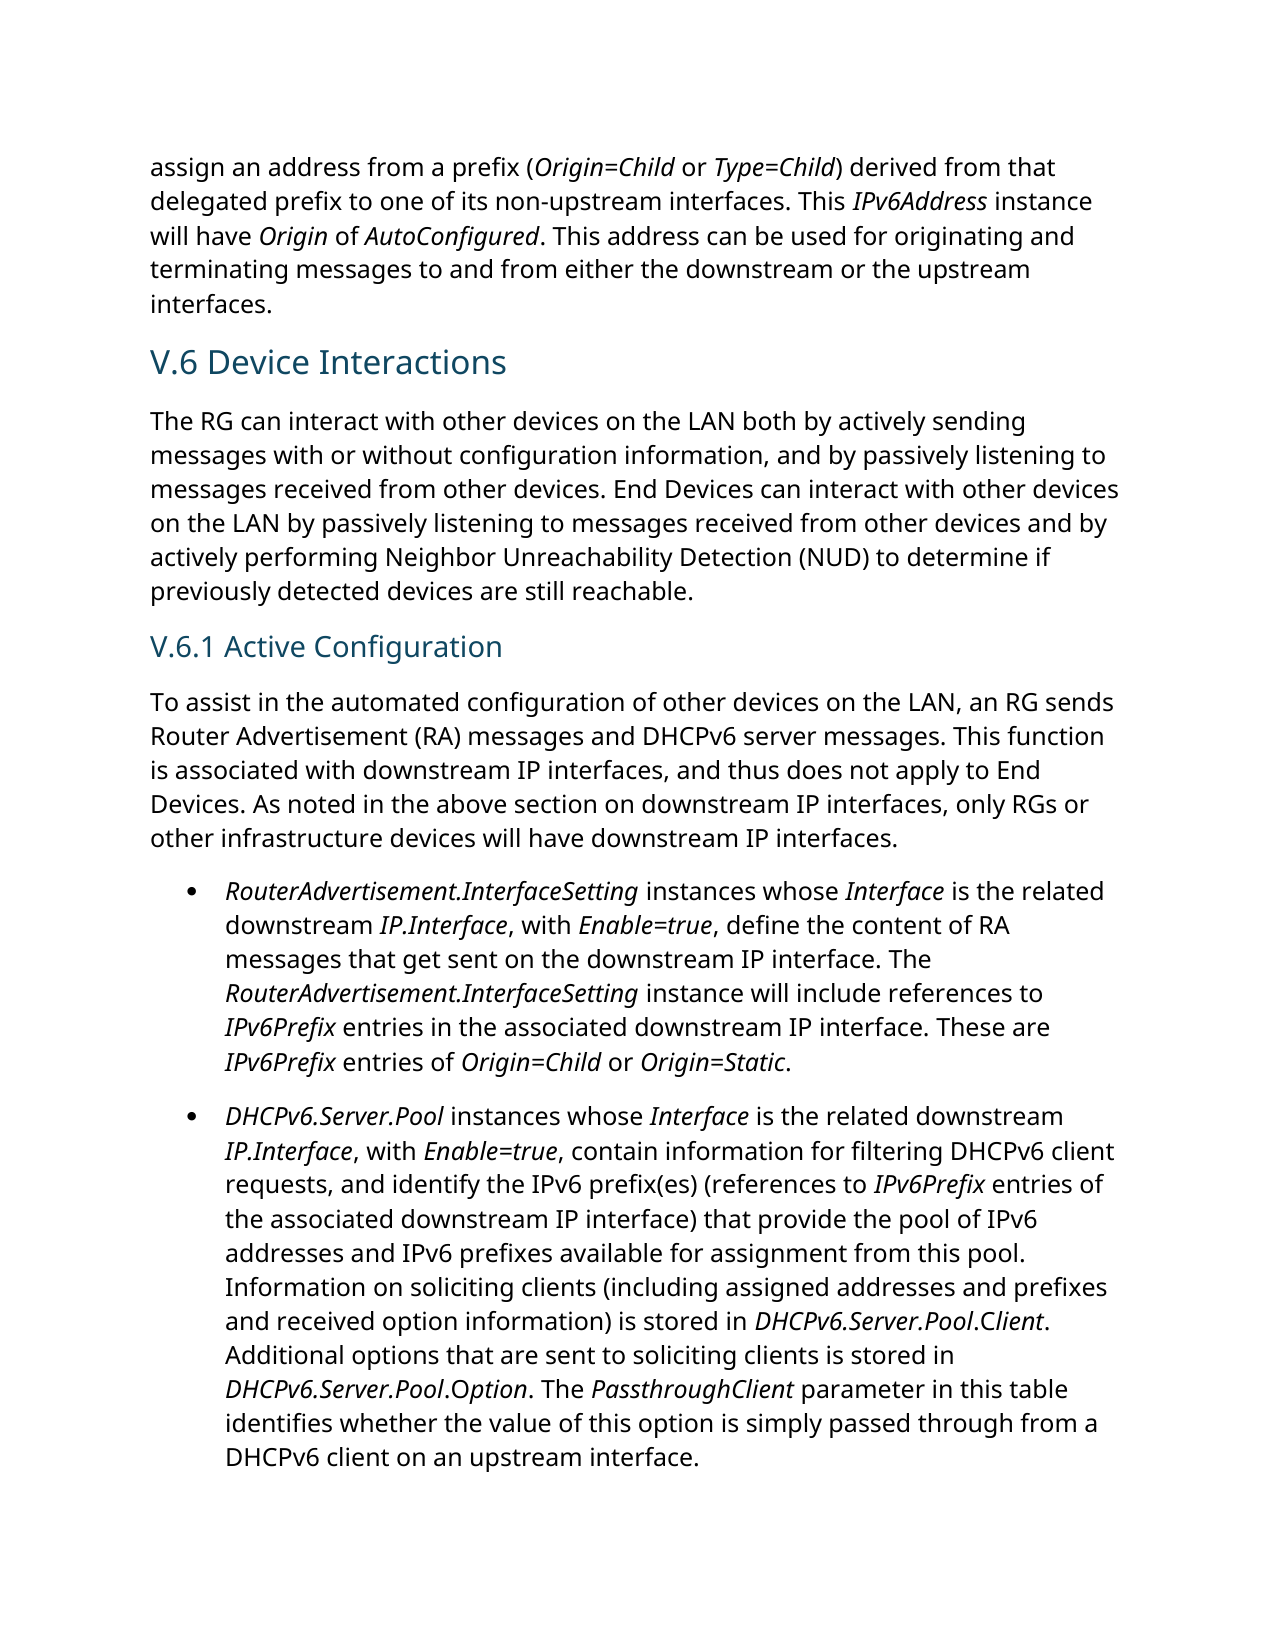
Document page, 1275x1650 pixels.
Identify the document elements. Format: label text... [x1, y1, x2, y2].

subtitle V.6 Device Interactions [150, 339, 1125, 384]
list RouterAdvertisement.InterfaceSetting instances whose Interface is the related downstream IP.Interface, with Enable=true, define the content of RA messages that get sent on the downstream IP interface. The RouterAdvertisement.InterfaceSetting instance will include references to IPv6Prefix entries in the associated downstream IP interface. These are IPv6Prefix entries of Origin=Child or Origin=Static. [187, 874, 1125, 1078]
subtitle V.6.1 Active Configuration [150, 626, 1125, 666]
list DHCPv6.Server.Pool instances whose Interface is the related downstream IP.Interface, with Enable=true, contain information for filtering DHCPv6 client requests, and identify the IPv6 prefix(es) (references to IPv6Prefix entries of the associated downstream IP interface) that provide the pool of IPv6 addresses and IPv6 prefixes available for assignment from this pool. Information on soliciting clients (including assigned addresses and prefixes and received option information) is stored in DHCPv6.Server.Pool.Client. Additional options that are sent to soliciting clients is stored in DHCPv6.Server.Pool.Option. The PassthroughClient parameter in this table identifies whether the value of this option is simply passed through from a DHCPv6 client on an upstream interface. [187, 1099, 1125, 1474]
text The RG can interact with other devices on the LAN both by actively sending messages with or without configuration information, and by passively listening to messages received from other devices. End Devices can interact with other devices on the LAN by passively listening to messages received from other devices and by actively performing Neighbor Unreachability Detection (NUD) to determine if previously detected devices are still reachable. [150, 403, 1125, 608]
text To assist in the automated configuration of other devices on the LAN, an RG sends Router Advertisement (RA) messages and DHCPv6 server messages. This function is associated with downstream IP interfaces, and thus does not apply to End Devices. As noted in the above section on downstream IP interfaces, only RGs or other infrastructure devices will have downstream IP interfaces. [150, 685, 1125, 855]
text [150, 150, 1125, 320]
